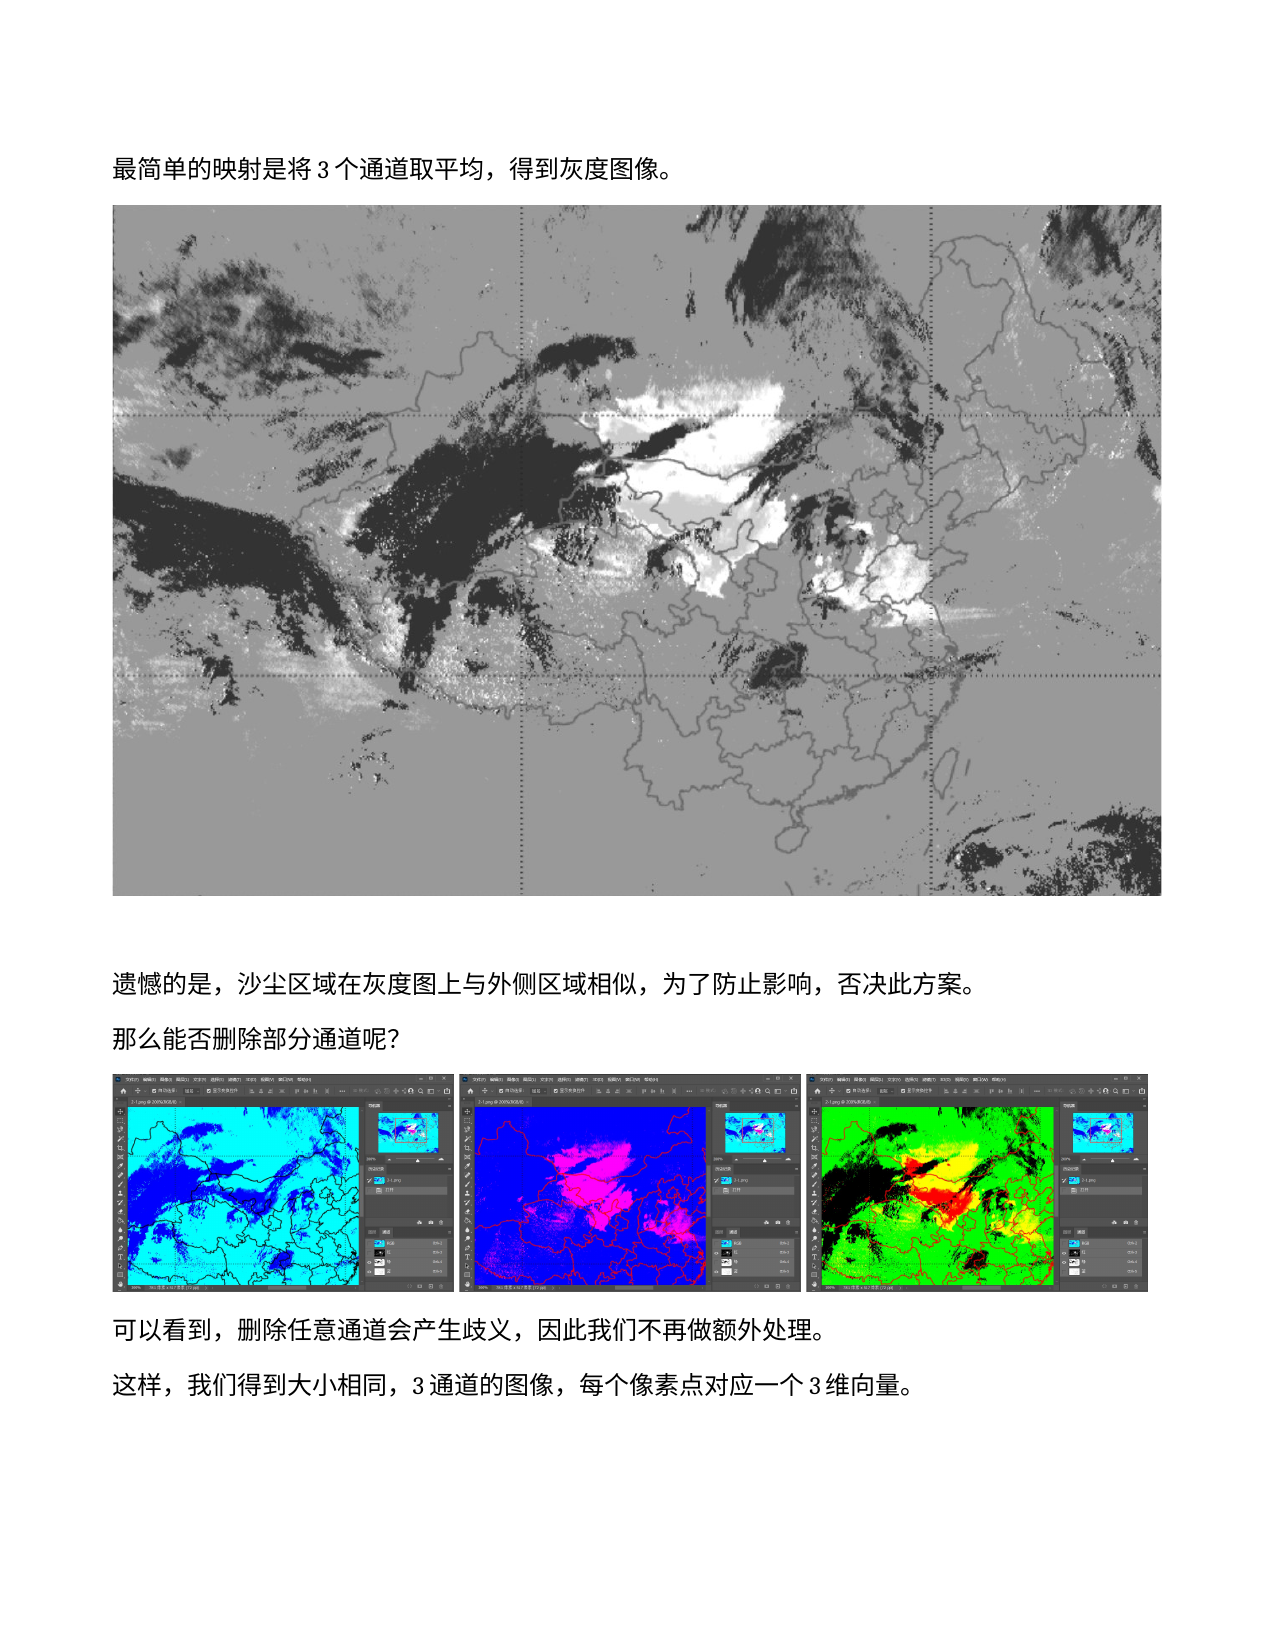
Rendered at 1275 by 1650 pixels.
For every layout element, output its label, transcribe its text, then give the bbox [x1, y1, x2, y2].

text 那么能否删除部分通道呢？ [112, 1019, 1162, 1056]
text 最简单的映射是将3个通道取平均，得到灰度图像。 [112, 150, 1162, 186]
picture [112, 205, 1162, 896]
text 这样，我们得到大小相同，3通道的图像，每个像素点对应一个3维向量。 [112, 1366, 1162, 1402]
picture [459, 1074, 801, 1292]
picture [112, 1074, 454, 1292]
picture [806, 1074, 1148, 1292]
text 遗憾的是，沙尘区域在灰度图上与外侧区域相似，为了防止影响，否决此方案。 [112, 964, 1162, 1001]
text 可以看到，删除任意通道会产生歧义，因此我们不再做额外处理。 [112, 1311, 1162, 1347]
